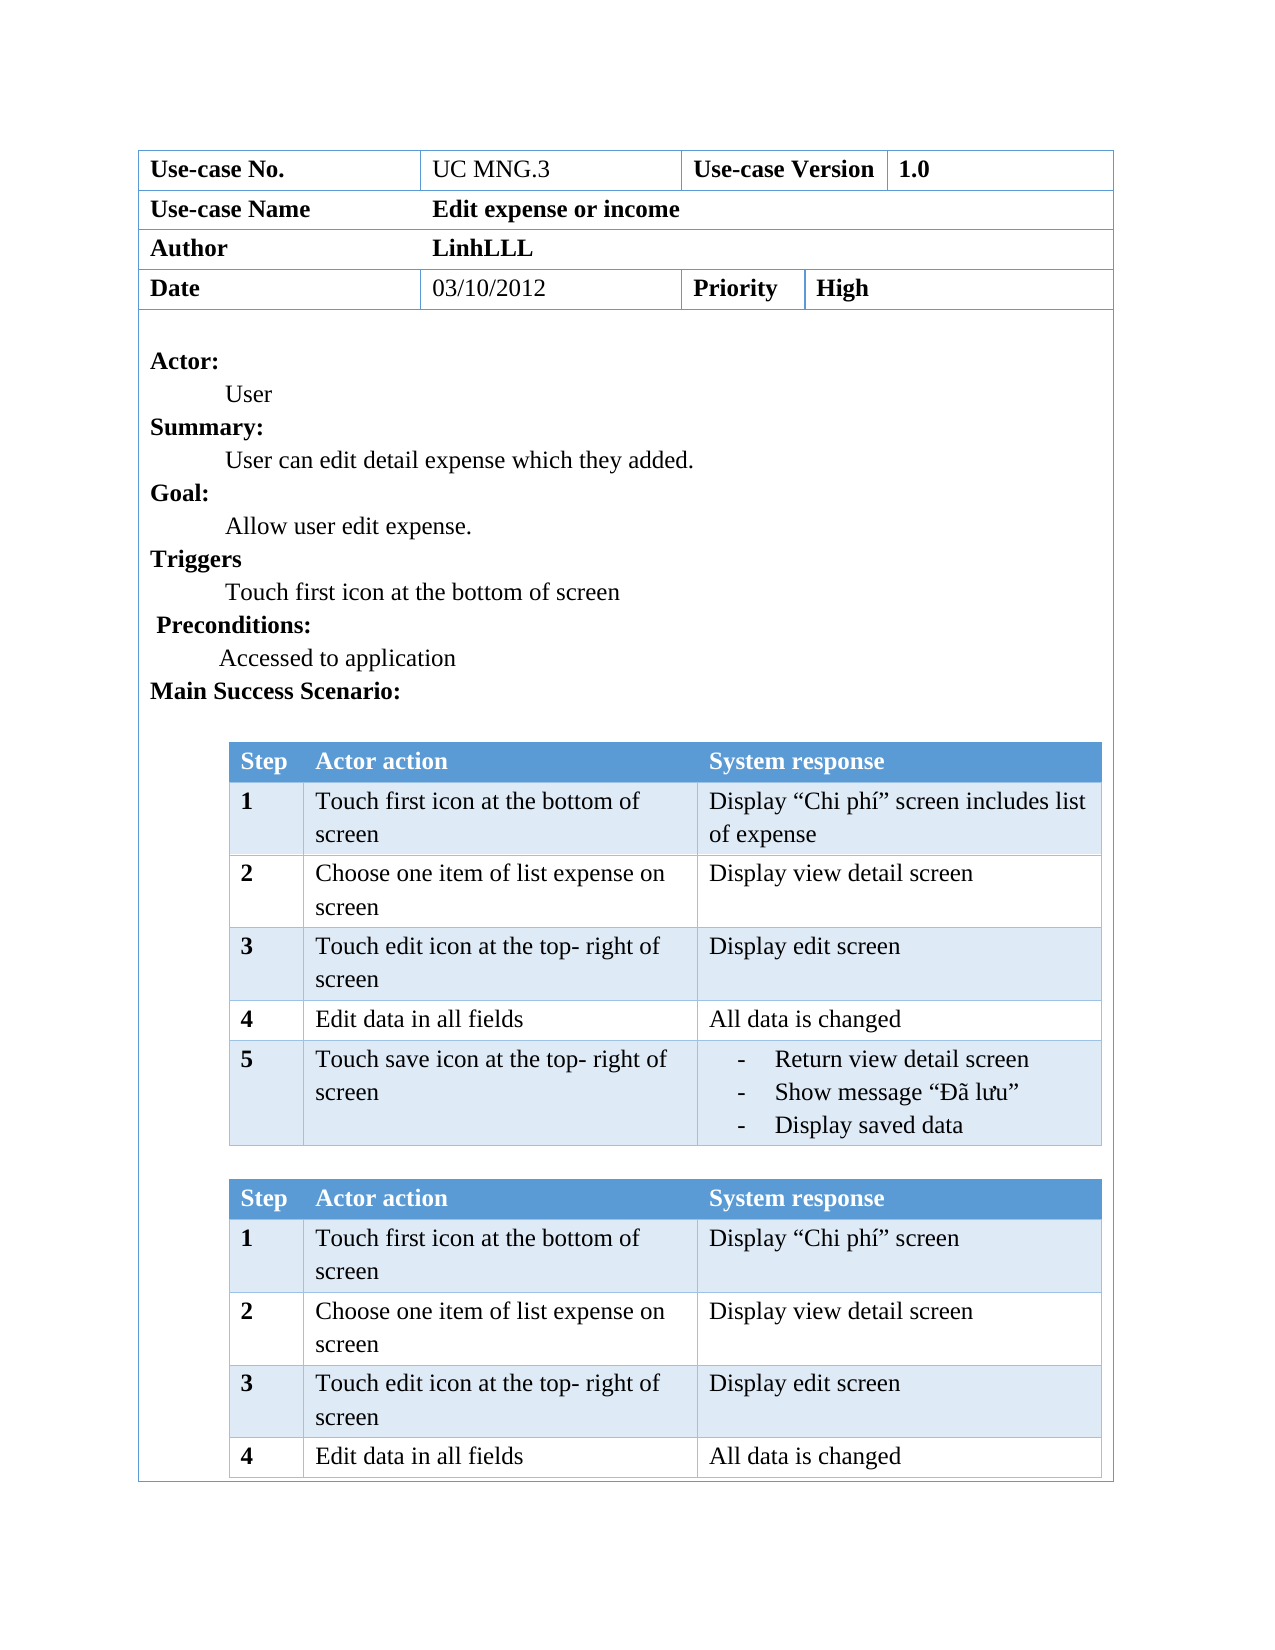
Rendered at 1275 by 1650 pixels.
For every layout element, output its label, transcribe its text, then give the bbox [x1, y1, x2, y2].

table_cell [139, 310, 1113, 1481]
table_cell Priority [682, 270, 804, 309]
table_cell 03/10/2012 [421, 270, 681, 309]
table_cell Use-case No. [139, 151, 420, 190]
table_cell Author [139, 230, 421, 269]
table_cell Date [139, 270, 420, 309]
table_cell LinhLLL [421, 230, 1113, 269]
table_cell 1.0 [888, 151, 1113, 190]
table_cell Use-case Name [139, 191, 421, 229]
table_cell UC MNG.3 [421, 151, 681, 190]
table_cell Use-case Version [682, 151, 887, 190]
table_cell Edit expense or income [421, 191, 1113, 229]
table_cell High [806, 270, 1113, 309]
